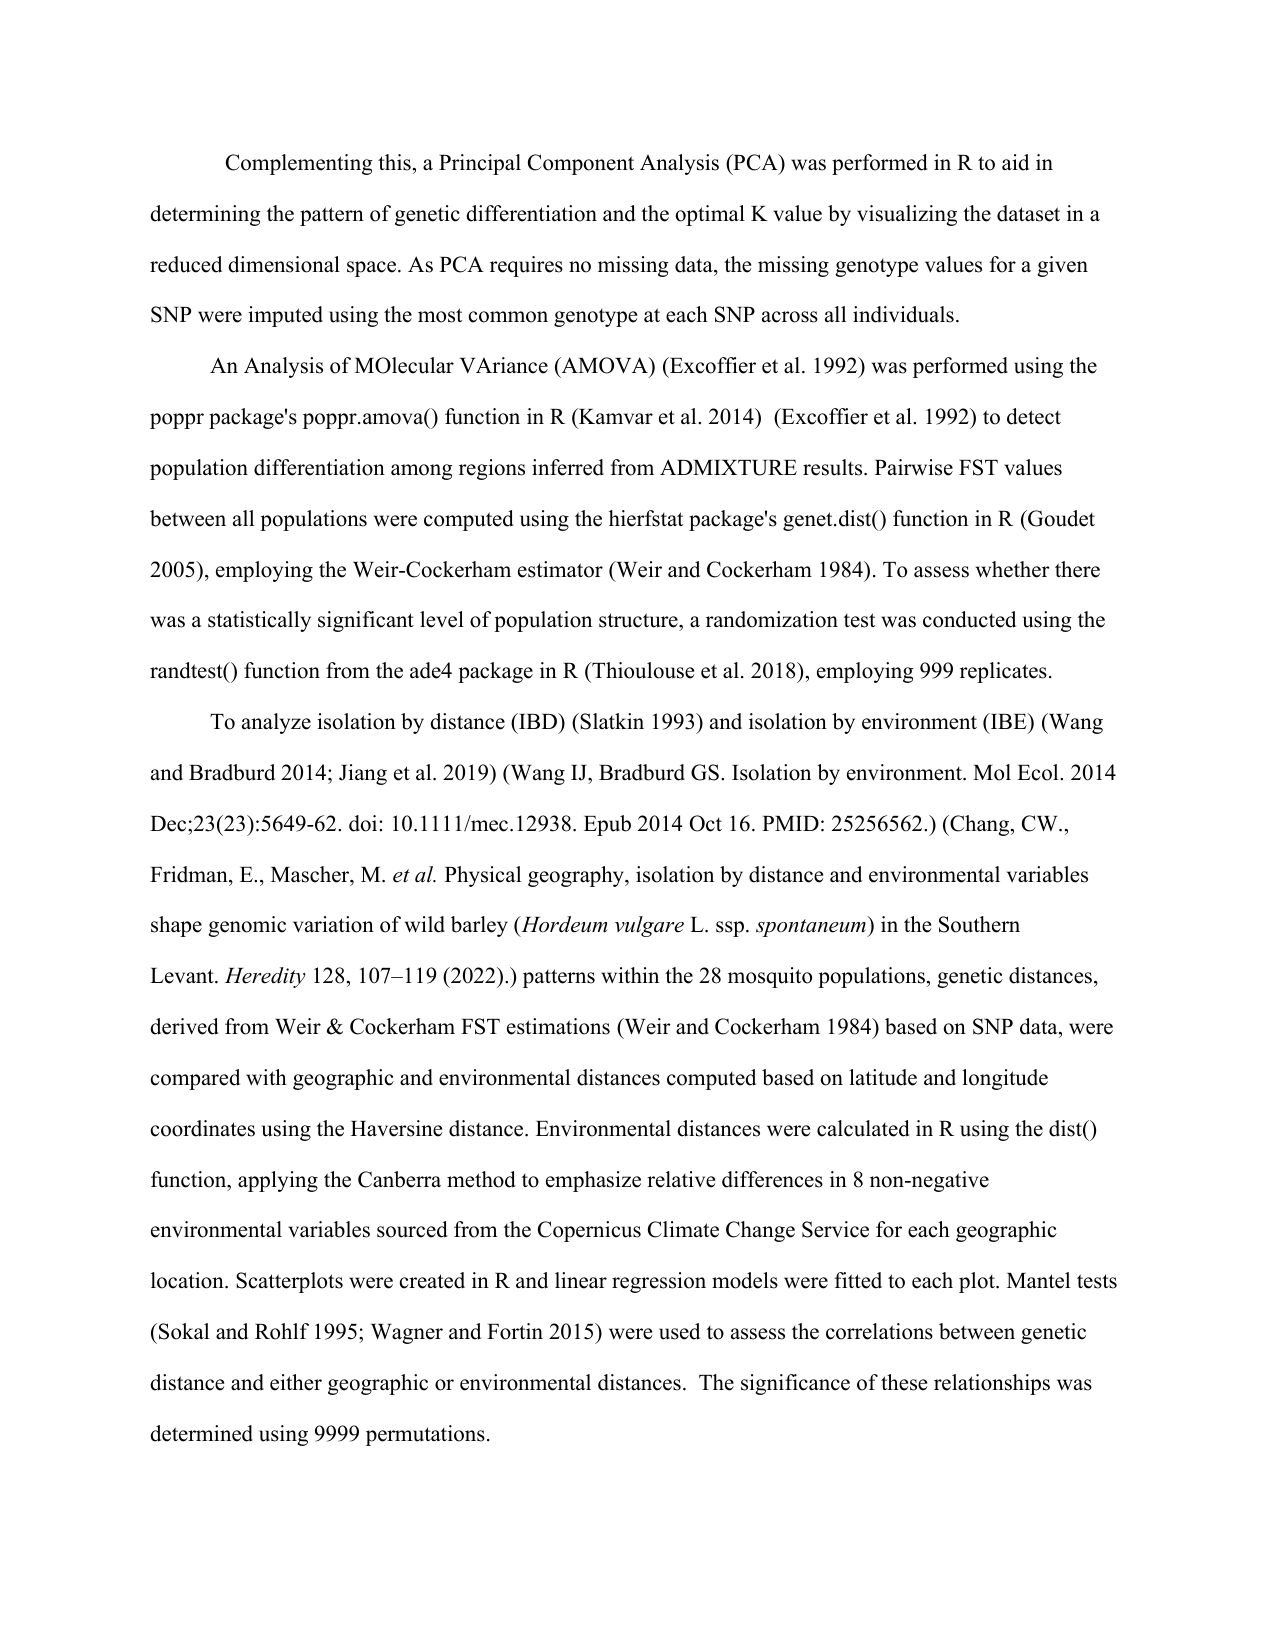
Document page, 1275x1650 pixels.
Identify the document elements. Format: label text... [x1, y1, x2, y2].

text To analyze isolation by distance (IBD) (Slatkin 1993) and isolation by environment (IBE) (Wang and Bradburd 2014; Jiang et al. 2019) (Wang IJ, Bradburd GS. Isolation by environment. Mol Ecol. 2014 Dec;23(23):5649-62. doi: 10.1111/mec.12938. Epub 2014 Oct 16. PMID: 25256562.) (Chang, CW., Fridman, E., Mascher, M. et al. Physical geography, isolation by distance and environmental variables shape genomic variation of wild barley (Hordeum vulgare L. ssp. spontaneum) in the Southern Levant. Heredity 128, 107–119 (2022).) patterns within the 28 mosquito populations, genetic distances, derived from Weir & Cockerham FST estimations (Weir and Cockerham 1984) based on SNP data, were compared with geographic and environmental distances computed based on latitude and longitude coordinates using the Haversine distance. Environmental distances were calculated in R using the dist() function, applying the Canberra method to emphasize relative differences in 8 non-negative environmental variables sourced from the Copernicus Climate Change Service for each geographic location. Scatterplots were created in R and linear regression models were fitted to each plot. Mantel tests (Sokal and Rohlf 1995; Wagner and Fortin 2015) were used to assess the correlations between genetic distance and either geographic or environmental distances. The significance of these relationships was determined using 9999 permutations. [150, 709, 1125, 1446]
text Complementing this, a Principal Component Analysis (PCA) was performed in R to aid in determining the pattern of genetic differentiation and the optimal K value by visualizing the dataset in a reduced dimensional space. As PCA requires no missing data, the missing genotype values for a given SNP were imputed using the most common genotype at each SNP across all individuals. [150, 150, 1125, 328]
text An Analysis of MOlecular VAriance (AMOVA) (Excoffier et al. 1992) was performed using the poppr package's poppr.amova() function in R (Kamvar et al. 2014) (Excoffier et al. 1992) to detect population differentiation among regions inferred from ADMIXTURE results. Pairwise FST values between all populations were computed using the hierfstat package's genet.dist() function in R (Goudet 2005), employing the Weir-Cockerham estimator (Weir and Cockerham 1984). To assess whether there was a statistically significant level of population structure, a randomization test was conducted using the randtest() function from the ade4 package in R (Thioulouse et al. 2018), employing 999 replicates. [150, 353, 1125, 684]
